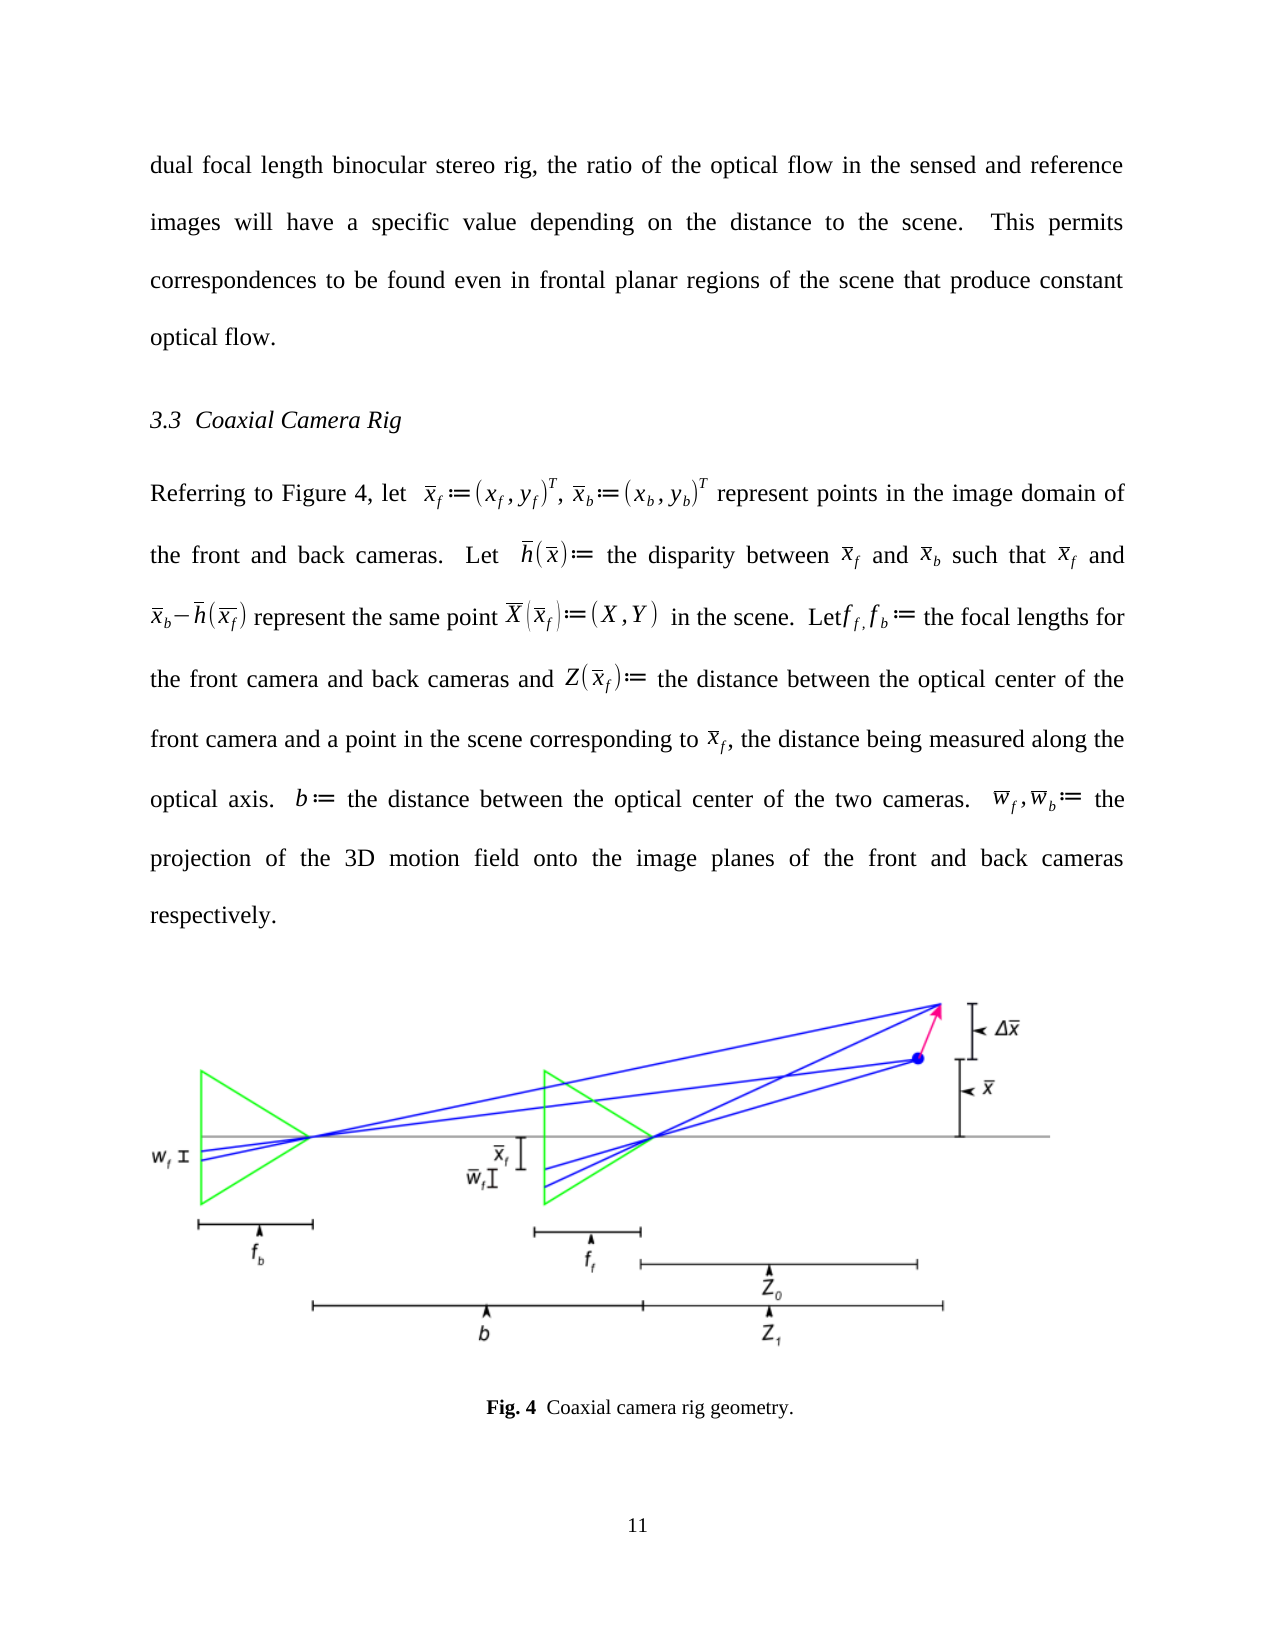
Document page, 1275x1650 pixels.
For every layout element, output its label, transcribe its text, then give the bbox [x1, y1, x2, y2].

picture [150, 983, 1050, 1354]
subtitle 3.3 Coaxial Camera Rig [150, 405, 1125, 434]
text Referring to Figure 4, let , represent points in the image domain of the front and back cameras. Let the disparity between and such that and represent the same point in the scene. Let the focal lengths for the front camera and back cameras and the distance between the optical center of the front camera and a point in the scene corresponding to , the distance being measured along the optical axis. the distance between the optical center of the two cameras. the projection of the 3D motion field onto the image planes of the front and back cameras respectively. [150, 475, 1125, 929]
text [150, 150, 1125, 351]
text Fig. 4 Coaxial camera rig geometry. [150, 1395, 1125, 1419]
